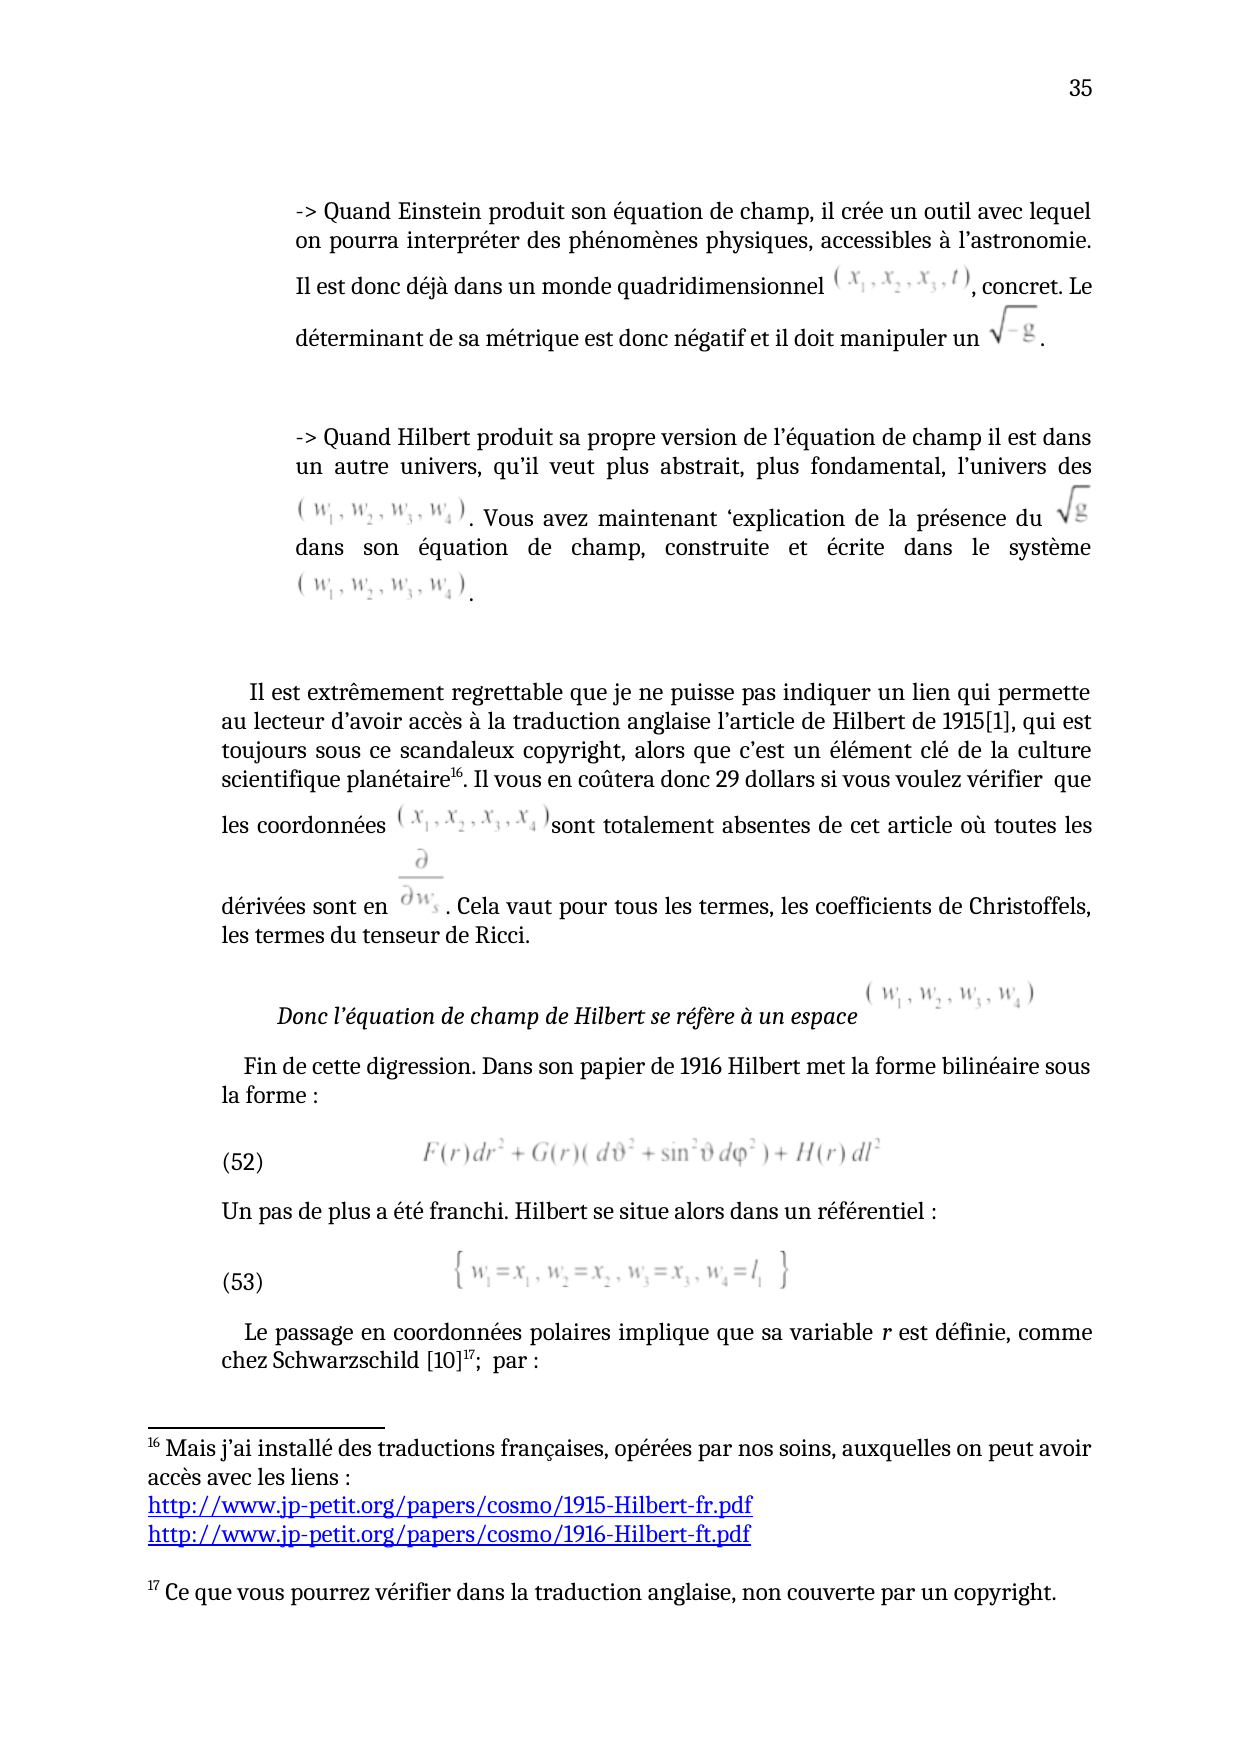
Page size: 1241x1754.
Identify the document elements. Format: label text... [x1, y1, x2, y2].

text (53) [221, 1247, 1093, 1297]
text Fin de cette digression. Dans son papier de 1916 Hilbert met la forme bilinéaire sous la forme : [221, 1052, 1093, 1109]
text Un pas de plus a été franchi. Hilbert se situe alors dans un référentiel : [221, 1197, 1093, 1226]
text -> Quand Einstein produit son équation de champ, il crée un outil avec lequel on pourra interpréter des phénomènes physiques, accessibles à l’astronomie. Il est donc déjà dans un monde quadridimensionnel , concret. Le déterminant de sa métrique est donc négatif et il doit manipuler un . [295, 197, 1093, 353]
text Donc l’équation de champ de Hilbert se réfère à un espace [221, 971, 1093, 1031]
text Il est extrêmement regrettable que je ne puisse pas indiquer un lien qui permette au lecteur d’avoir accès à la traduction anglaise l’article de Hilbert de 1915[1], qui est toujours sous ce scandaleux copyright, alors que c’est un élément clé de la culture scientifique planétaire. Il vous en coûtera donc 29 dollars si vous voulez vérifier que les coordonnées sont totalement absentes de cet article où toutes les dérivées sont en . Cela vaut pour tous les termes, les coefficients de Christoffels, les termes du tenseur de Ricci. [221, 678, 1093, 950]
text -> Quand Hilbert produit sa propre version de l’équation de champ il est dans un autre univers, qu’il veut plus abstrait, plus fondamental, l’univers des . Vous avez maintenant ‘explication de la présence du dans son équation de champ, construite et écrite dans le système . [295, 423, 1093, 608]
text (52) [221, 1130, 1093, 1176]
text Le passage en coordonnées polaires implique que sa variable r est définie, comme chez Schwarzschild [10]; par : [221, 1318, 1093, 1375]
